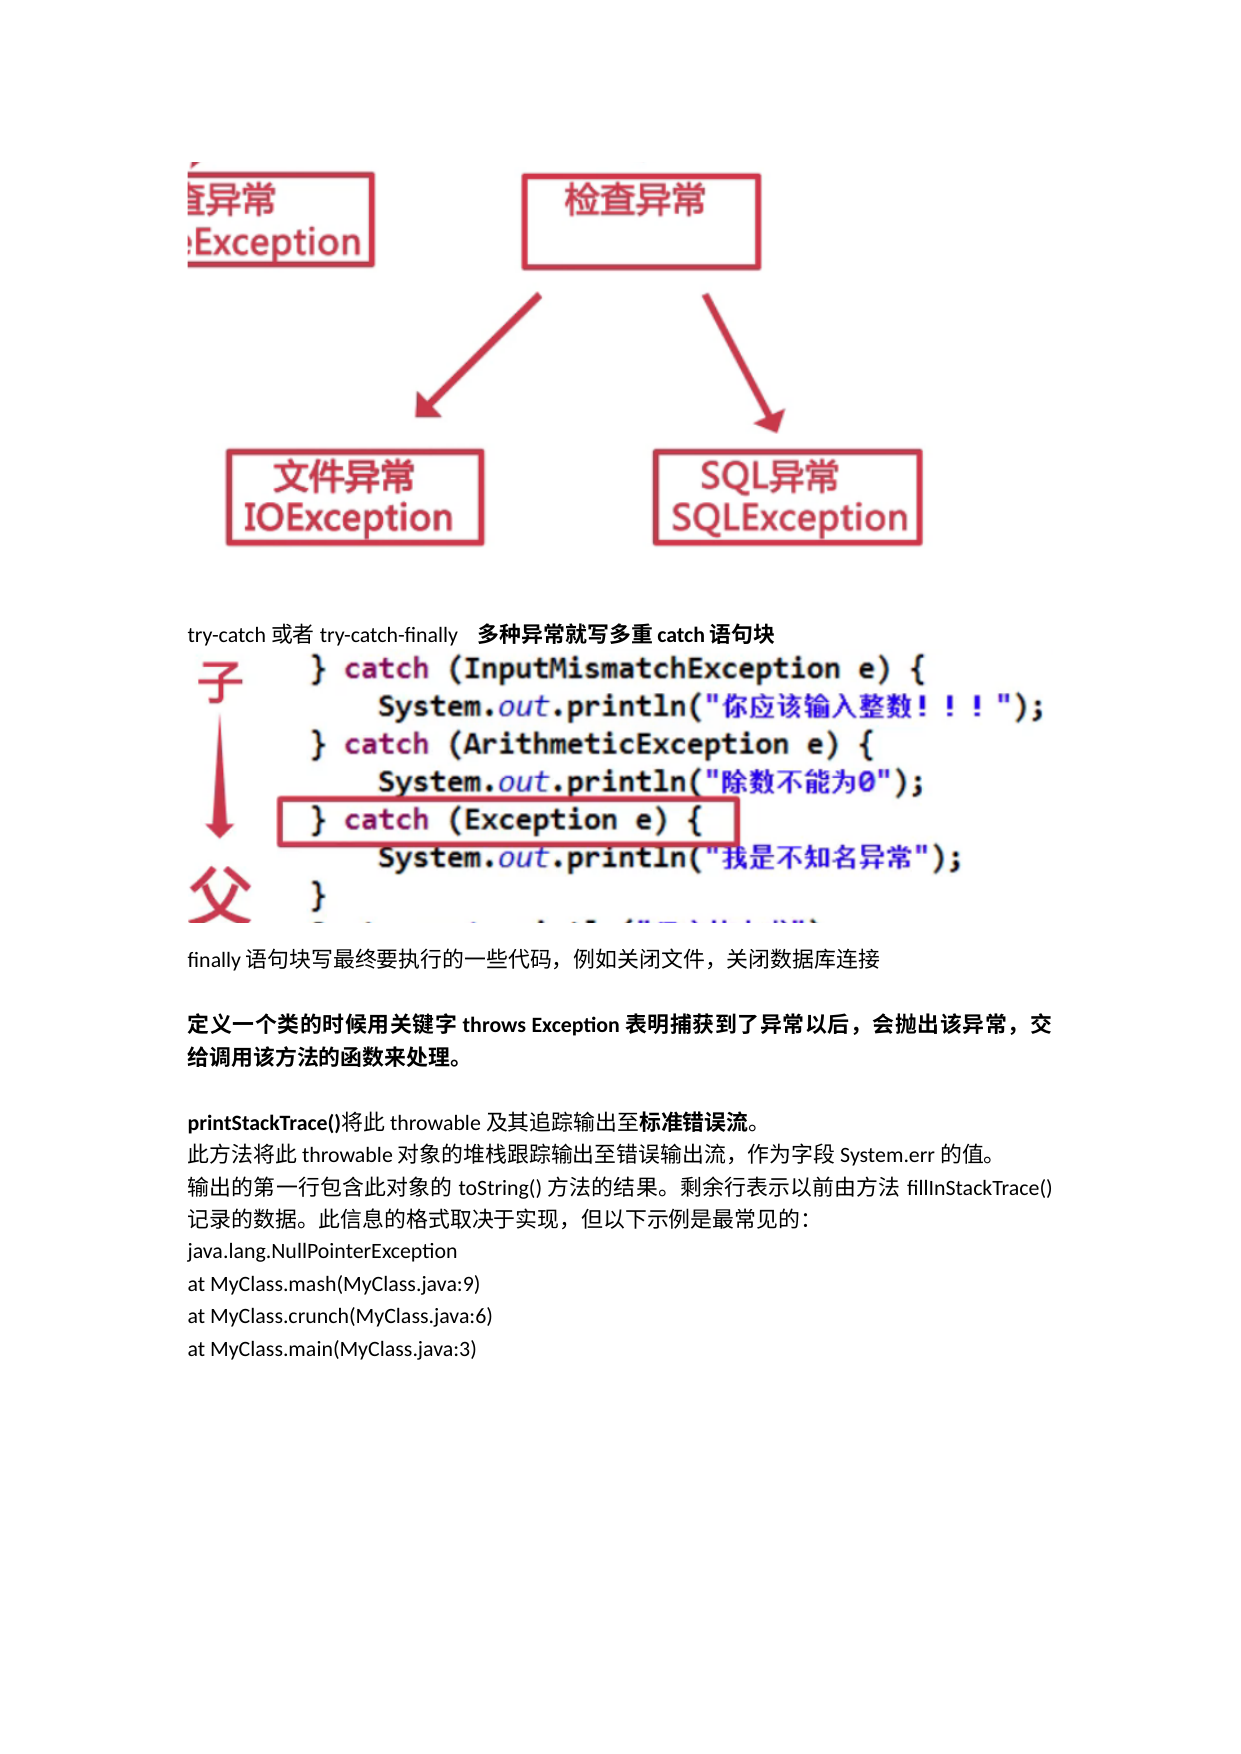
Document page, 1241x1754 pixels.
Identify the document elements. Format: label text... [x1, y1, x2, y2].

text finally语句块写最终要执行的一些代码，例如关闭文件，关闭数据库连接 [187, 942, 1053, 974]
text 输出的第一行包含此对象的 toString() 方法的结果。剩余行表示以前由方法 fillInStackTrace() 记录的数据。此信息的格式取决于实现，但以下示例是最常见的： [187, 1169, 1053, 1234]
picture [187, 162, 1016, 571]
picture [187, 649, 1053, 923]
text at MyClass.main(MyClass.java:3) [187, 1332, 1053, 1364]
text 定义一个类的时候用关键字throws Exception表明捕获到了异常以后，会抛出该异常，交给调用该方法的函数来处理。 [187, 1007, 1053, 1072]
text java.lang.NullPointerException [187, 1234, 1053, 1267]
text try-catch 或者 try-catch-finally 多种异常就写多重catch语句块 [187, 617, 1053, 649]
text printStackTrace()将此 throwable 及其追踪输出至标准错误流。 [187, 1104, 1053, 1137]
text at MyClass.crunch(MyClass.java:6) [187, 1299, 1053, 1332]
text 此方法将此 throwable 对象的堆栈跟踪输出至错误输出流，作为字段 System.err 的值。 [187, 1137, 1053, 1169]
text at MyClass.mash(MyClass.java:9) [187, 1267, 1053, 1299]
